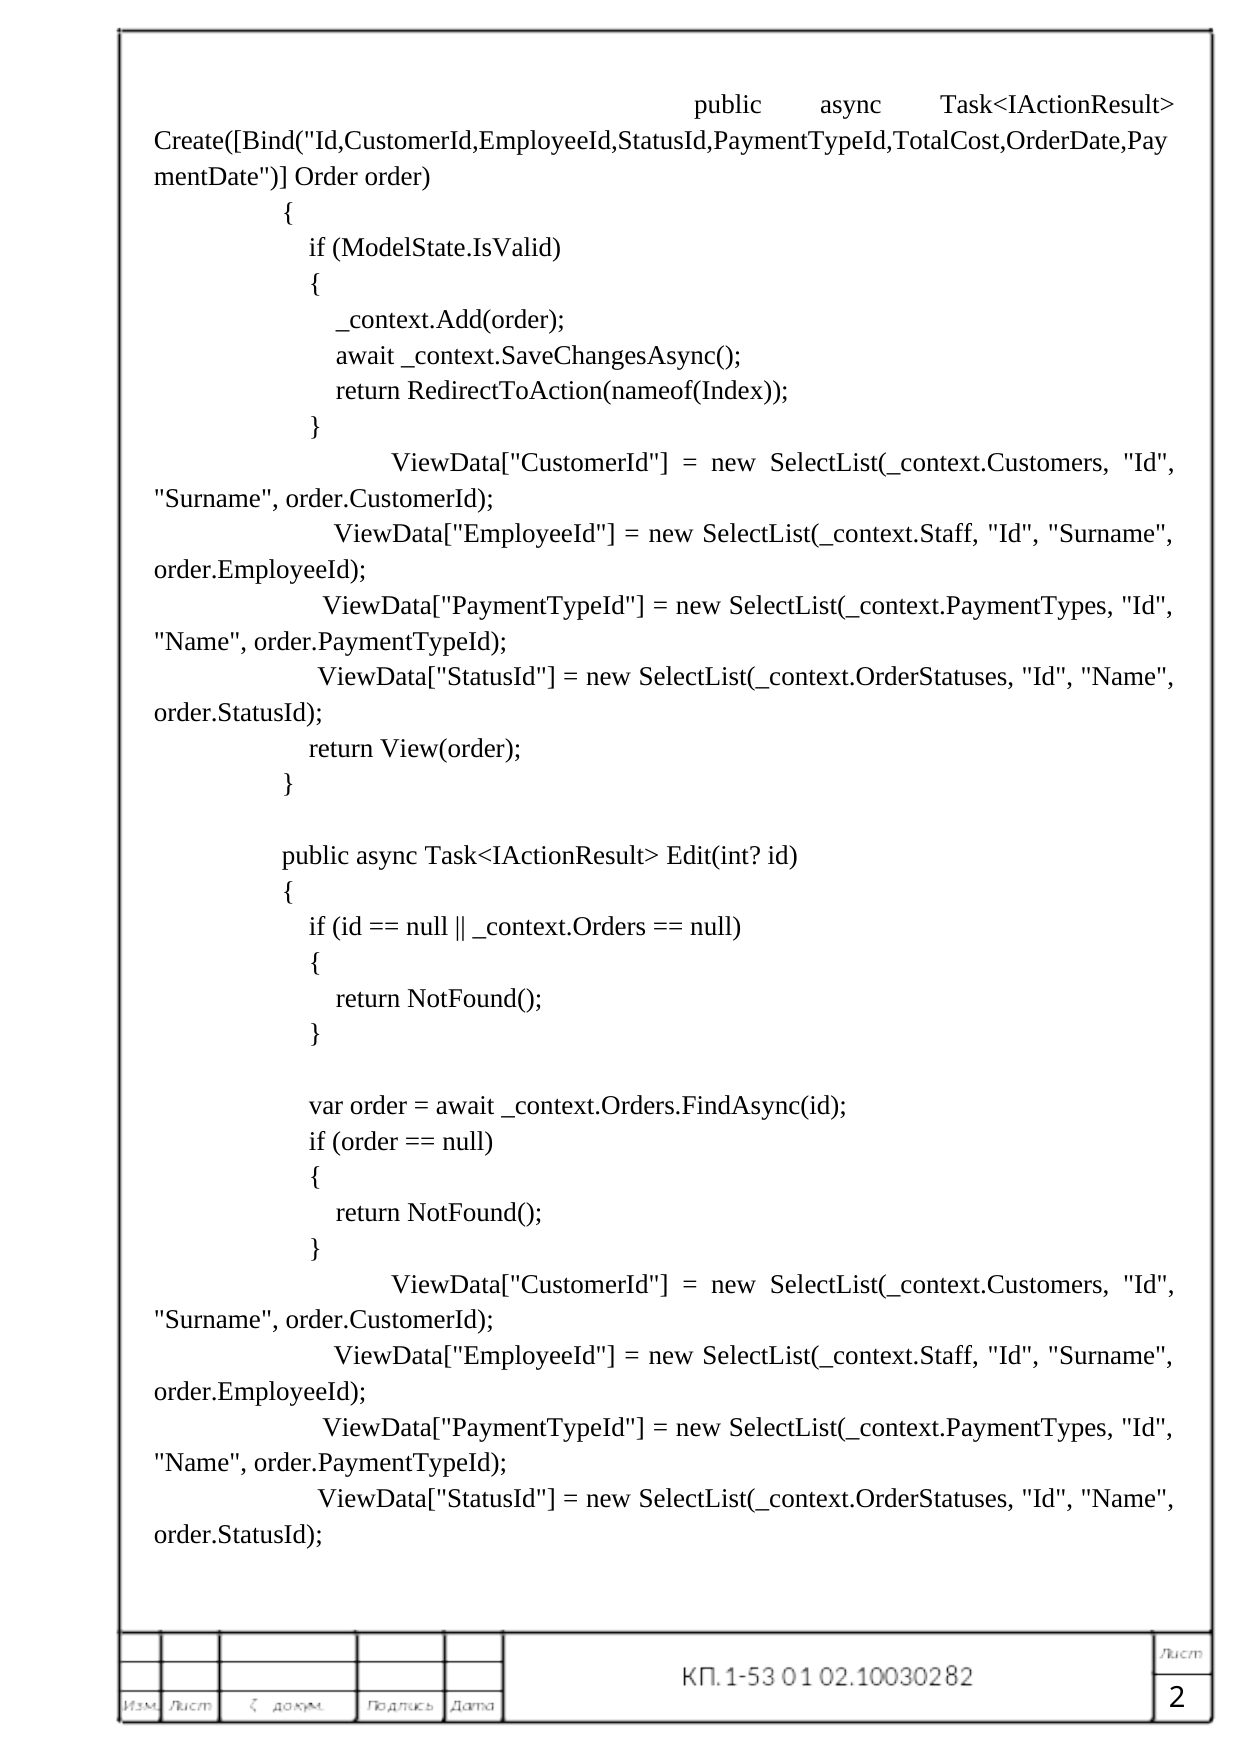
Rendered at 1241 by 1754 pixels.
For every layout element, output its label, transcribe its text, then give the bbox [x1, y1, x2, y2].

text if (order == null) [153, 1125, 1175, 1156]
text { [153, 196, 1175, 227]
text ViewData["CustomerId"] = new SelectList(_context.Customers, "Id", "Surname", order.CustomerId); [153, 446, 1175, 513]
text return View(order); [153, 732, 1175, 763]
text await _context.SaveChangesAsync(); [153, 339, 1175, 370]
text return RedirectToAction(nameof(Index)); [153, 374, 1175, 406]
text } [153, 1232, 1175, 1263]
text if (ModelState.IsValid) [153, 232, 1175, 263]
text { [153, 267, 1175, 298]
text public async Task<IActionResult> Create([Bind("Id,CustomerId,EmployeeId,StatusId,PaymentTypeId,TotalCost,OrderDate,PaymentDate")] Order order) [153, 89, 1175, 191]
text ViewData["StatusId"] = new SelectList(_context.OrderStatuses, "Id", "Name", order.StatusId); [153, 660, 1175, 727]
text var order = await _context.Orders.FindAsync(id); [153, 1089, 1175, 1120]
text ViewData["EmployeeId"] = new SelectList(_context.Staff, "Id", "Surname", order.EmployeeId); [153, 1339, 1175, 1406]
text return NotFound(); [153, 1196, 1175, 1227]
text ViewData["PaymentTypeId"] = new SelectList(_context.PaymentTypes, "Id", "Name", order.PaymentTypeId); [153, 1411, 1175, 1477]
text } [153, 410, 1175, 441]
text ViewData["PaymentTypeId"] = new SelectList(_context.PaymentTypes, "Id", "Name", order.PaymentTypeId); [153, 589, 1175, 656]
text { [153, 875, 1175, 906]
text if (id == null || _context.Orders == null) [153, 910, 1175, 942]
text ViewData["StatusId"] = new SelectList(_context.OrderStatuses, "Id", "Name", order.StatusId); [153, 1482, 1175, 1549]
text } [153, 1018, 1175, 1049]
text public async Task<IActionResult> Edit(int? id) [153, 839, 1175, 870]
text { [153, 1161, 1175, 1192]
text { [153, 946, 1175, 977]
text _context.Add(order); [153, 303, 1175, 334]
text } [153, 767, 1175, 799]
text ViewData["CustomerId"] = new SelectList(_context.Customers, "Id", "Surname", order.CustomerId); [153, 1268, 1175, 1334]
text return NotFound(); [153, 982, 1175, 1013]
text ViewData["EmployeeId"] = new SelectList(_context.Staff, "Id", "Surname", order.EmployeeId); [153, 517, 1175, 584]
